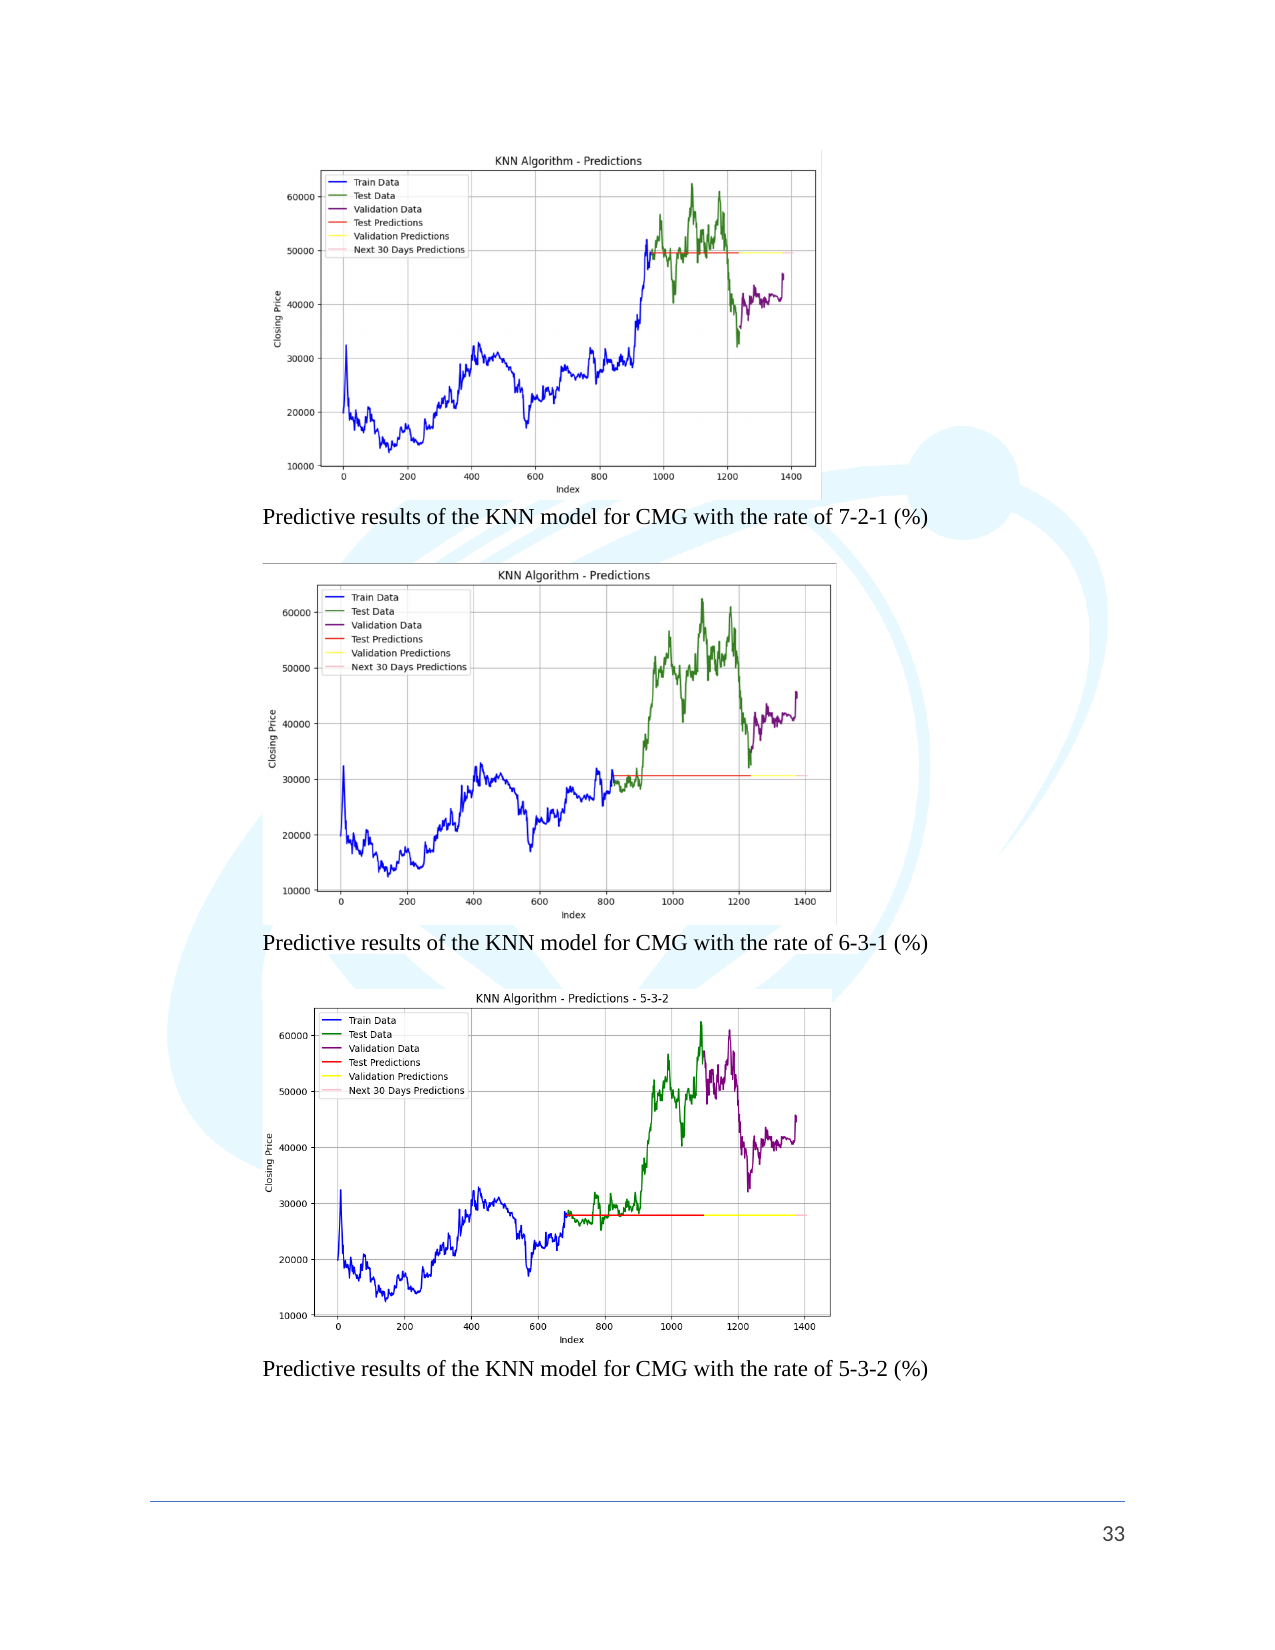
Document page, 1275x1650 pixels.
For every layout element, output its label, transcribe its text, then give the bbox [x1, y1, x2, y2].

list Predictive results of the KNN model for CMG with the rate of 7-2-1 (%) [262, 503, 1125, 529]
list Predictive results of the KNN model for CMG with the rate of 6-3-1 (%) [262, 929, 1125, 955]
picture [262, 563, 837, 925]
picture [268, 150, 822, 500]
list Predictive results of the KNN model for CMG with the rate of 5-3-2 (%) [262, 1355, 1125, 1381]
picture [262, 989, 832, 1351]
